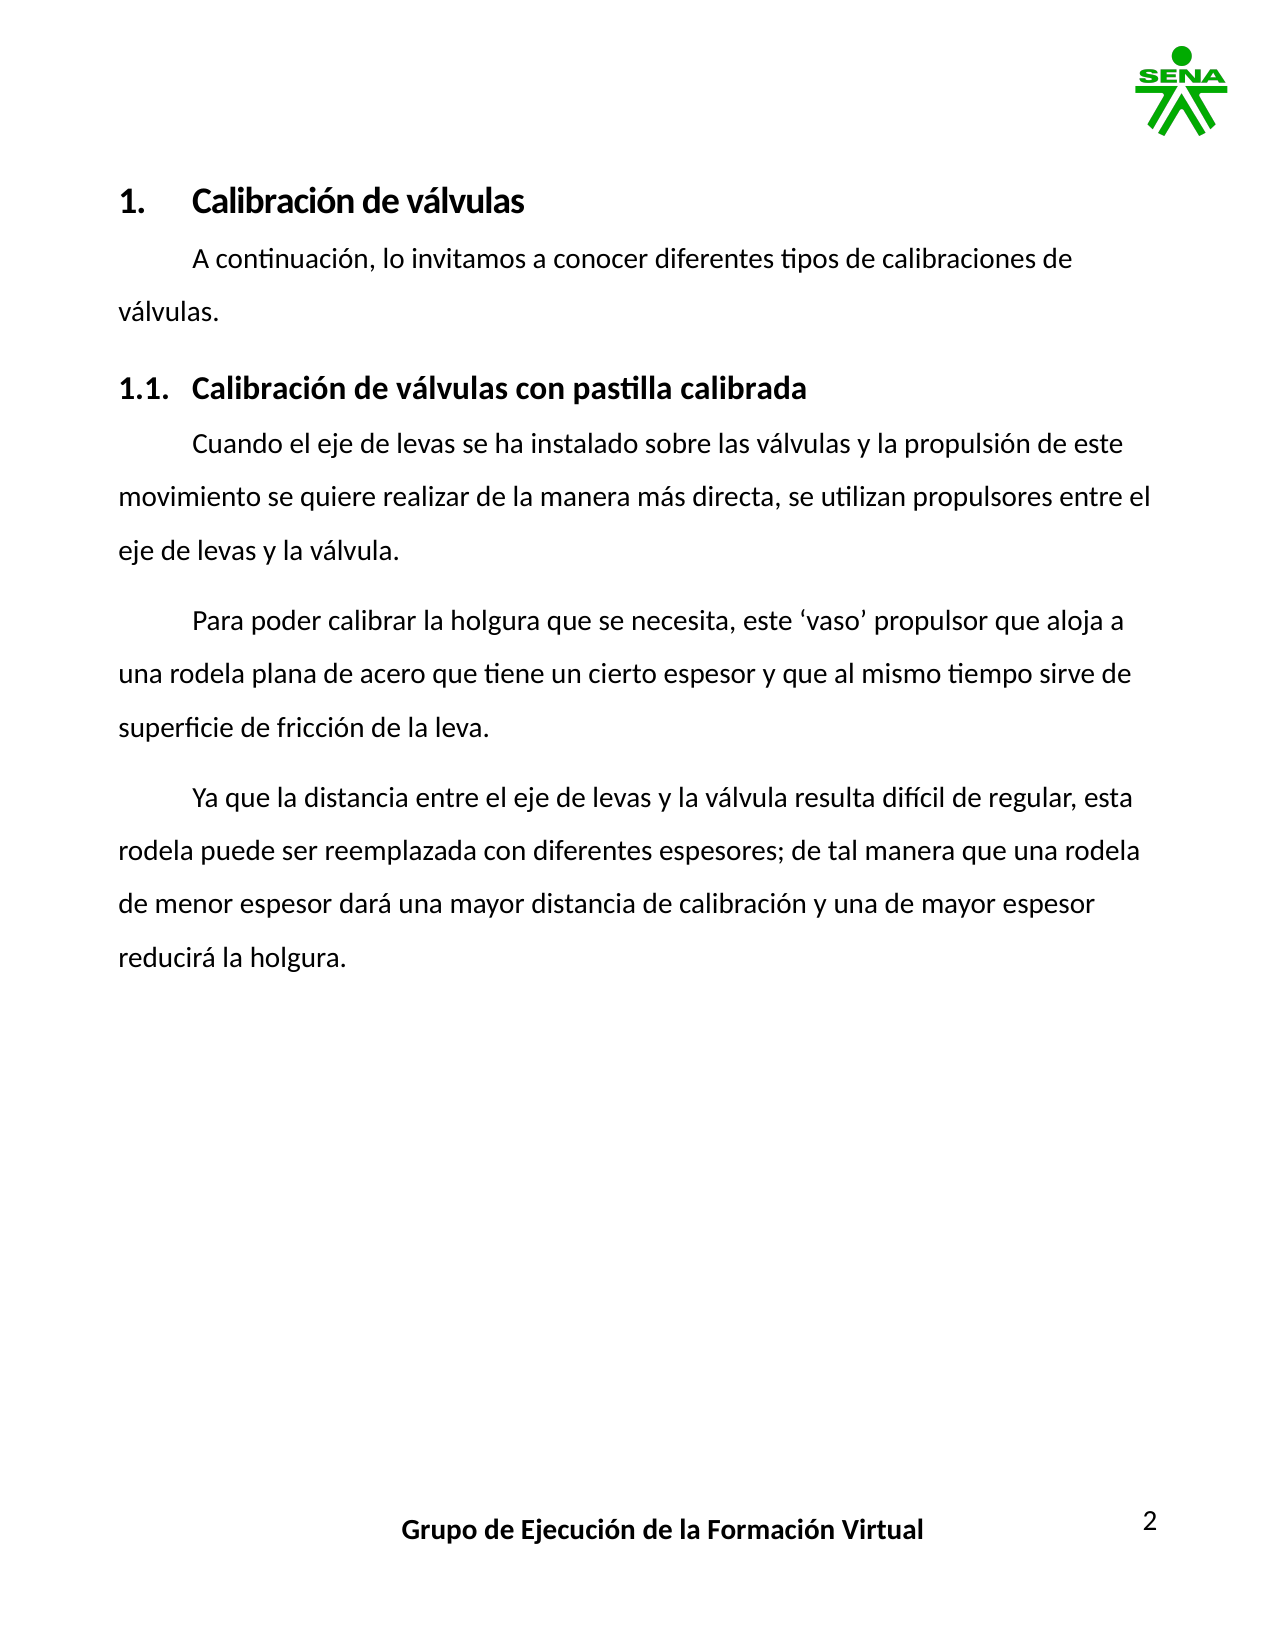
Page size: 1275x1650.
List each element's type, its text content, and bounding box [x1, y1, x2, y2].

text A continuación, lo invitamos a conocer diferentes tipos de calibraciones de válvulas. [118, 240, 1157, 329]
picture [1135, 46, 1228, 136]
text Para poder calibrar la holgura que se necesita, este ‘vaso’ propulsor que aloja a una rodela plana de acero que tiene un cierto espesor y que al mismo tiempo sirve de superficie de fricción de la leva. [118, 602, 1157, 744]
text Cuando el eje de levas se ha instalado sobre las válvulas y la propulsión de este movimiento se quiere realizar de la manera más directa, se utilizan propulsores entre el eje de levas y la válvula. [118, 425, 1157, 567]
text Ya que la distancia entre el eje de levas y la válvula resulta difícil de regular, esta rodela puede ser reemplazada con diferentes espesores; de tal manera que una rodela de menor espesor dará una mayor distancia de calibración y una de mayor espesor reducirá la holgura. [118, 779, 1157, 975]
subtitle Calibración de válvulas [118, 177, 1157, 223]
subtitle Calibración de válvulas con pastilla calibrada [118, 367, 1157, 408]
